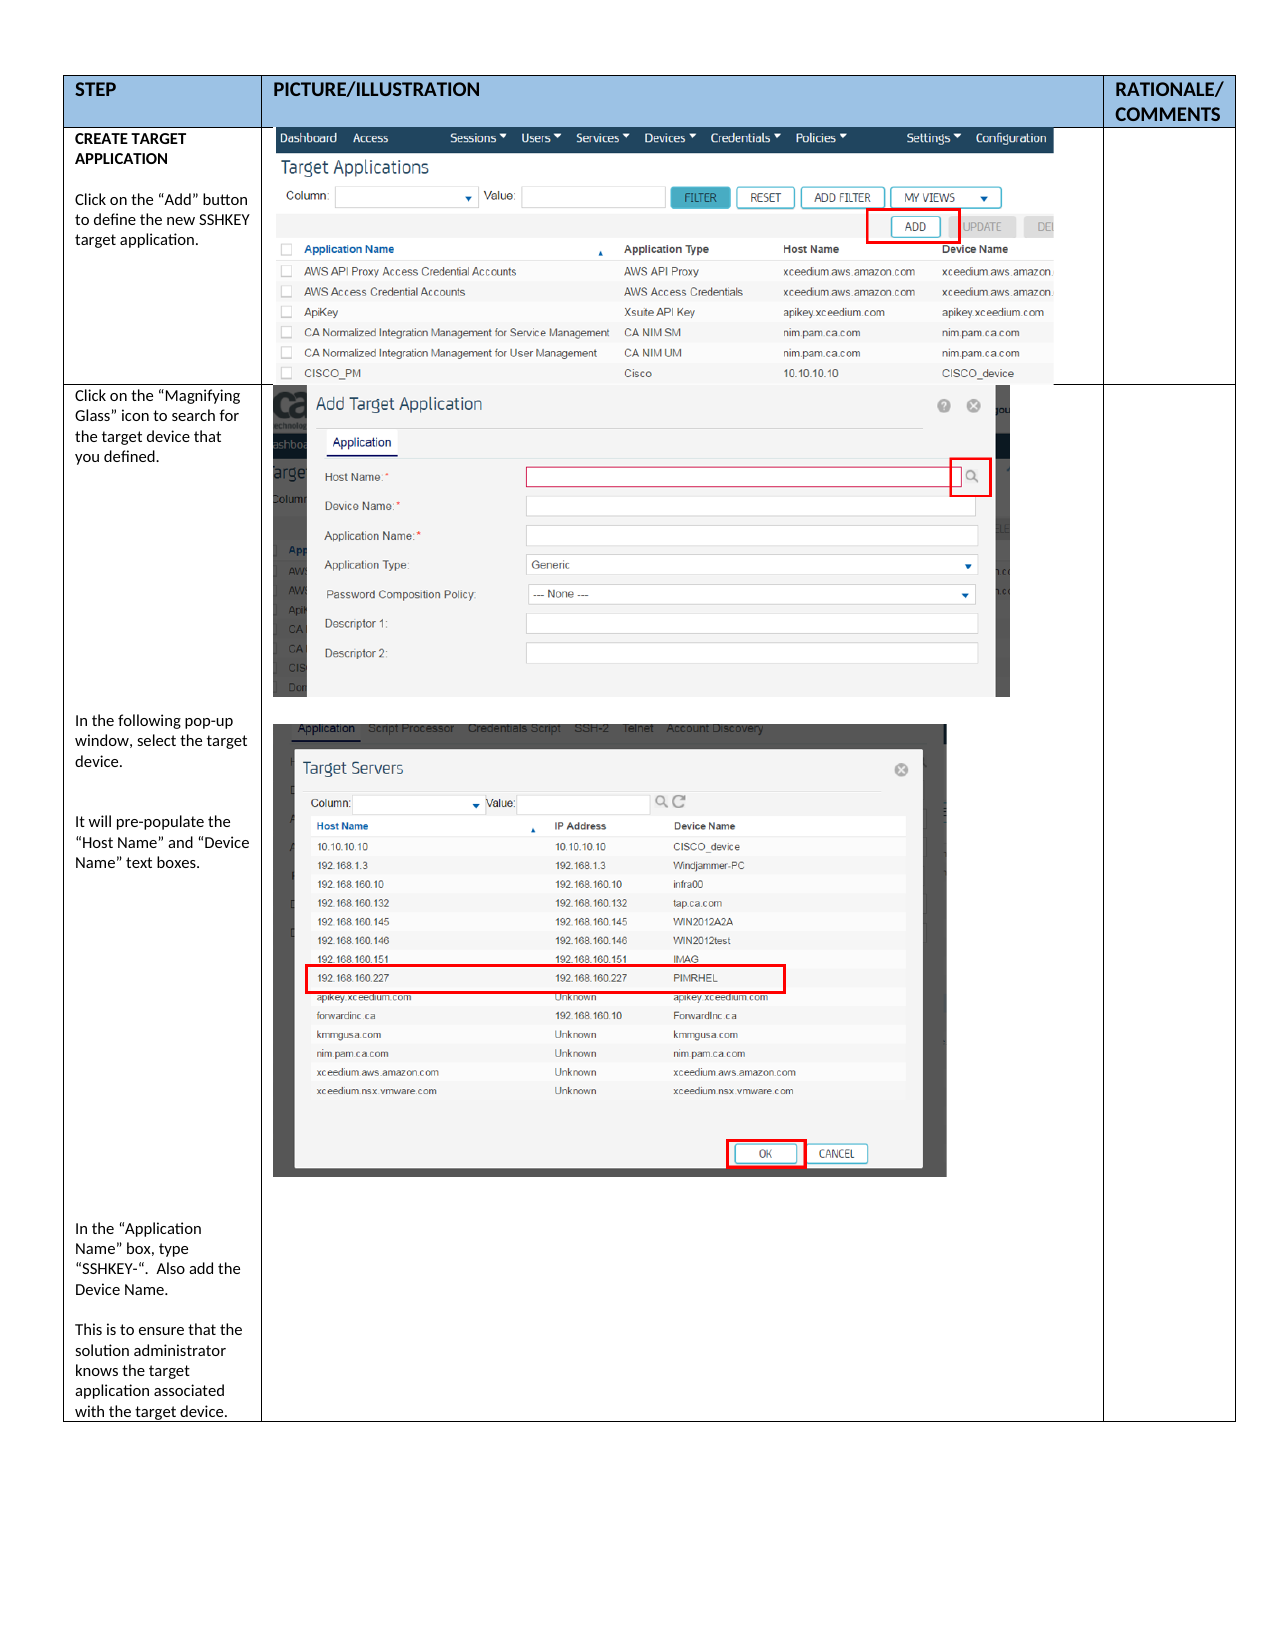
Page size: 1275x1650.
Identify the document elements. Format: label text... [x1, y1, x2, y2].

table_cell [64, 385, 261, 1421]
table_header RATIONALE/ COMMENTS [1104, 76, 1235, 127]
table_cell [262, 128, 273, 384]
table_cell [1104, 128, 1235, 384]
picture [273, 127, 1054, 697]
picture [273, 724, 947, 1177]
table_cell [262, 385, 1103, 1421]
table_cell [1054, 128, 1103, 384]
table_header STEP [64, 76, 261, 127]
table_cell [1104, 385, 1235, 1421]
table_cell CREATE TARGET APPLICATION Click on the “Add” button to define the new SSHKEY target application. [64, 128, 261, 384]
table_header PICTURE/ILLUSTRATION [262, 76, 1103, 127]
